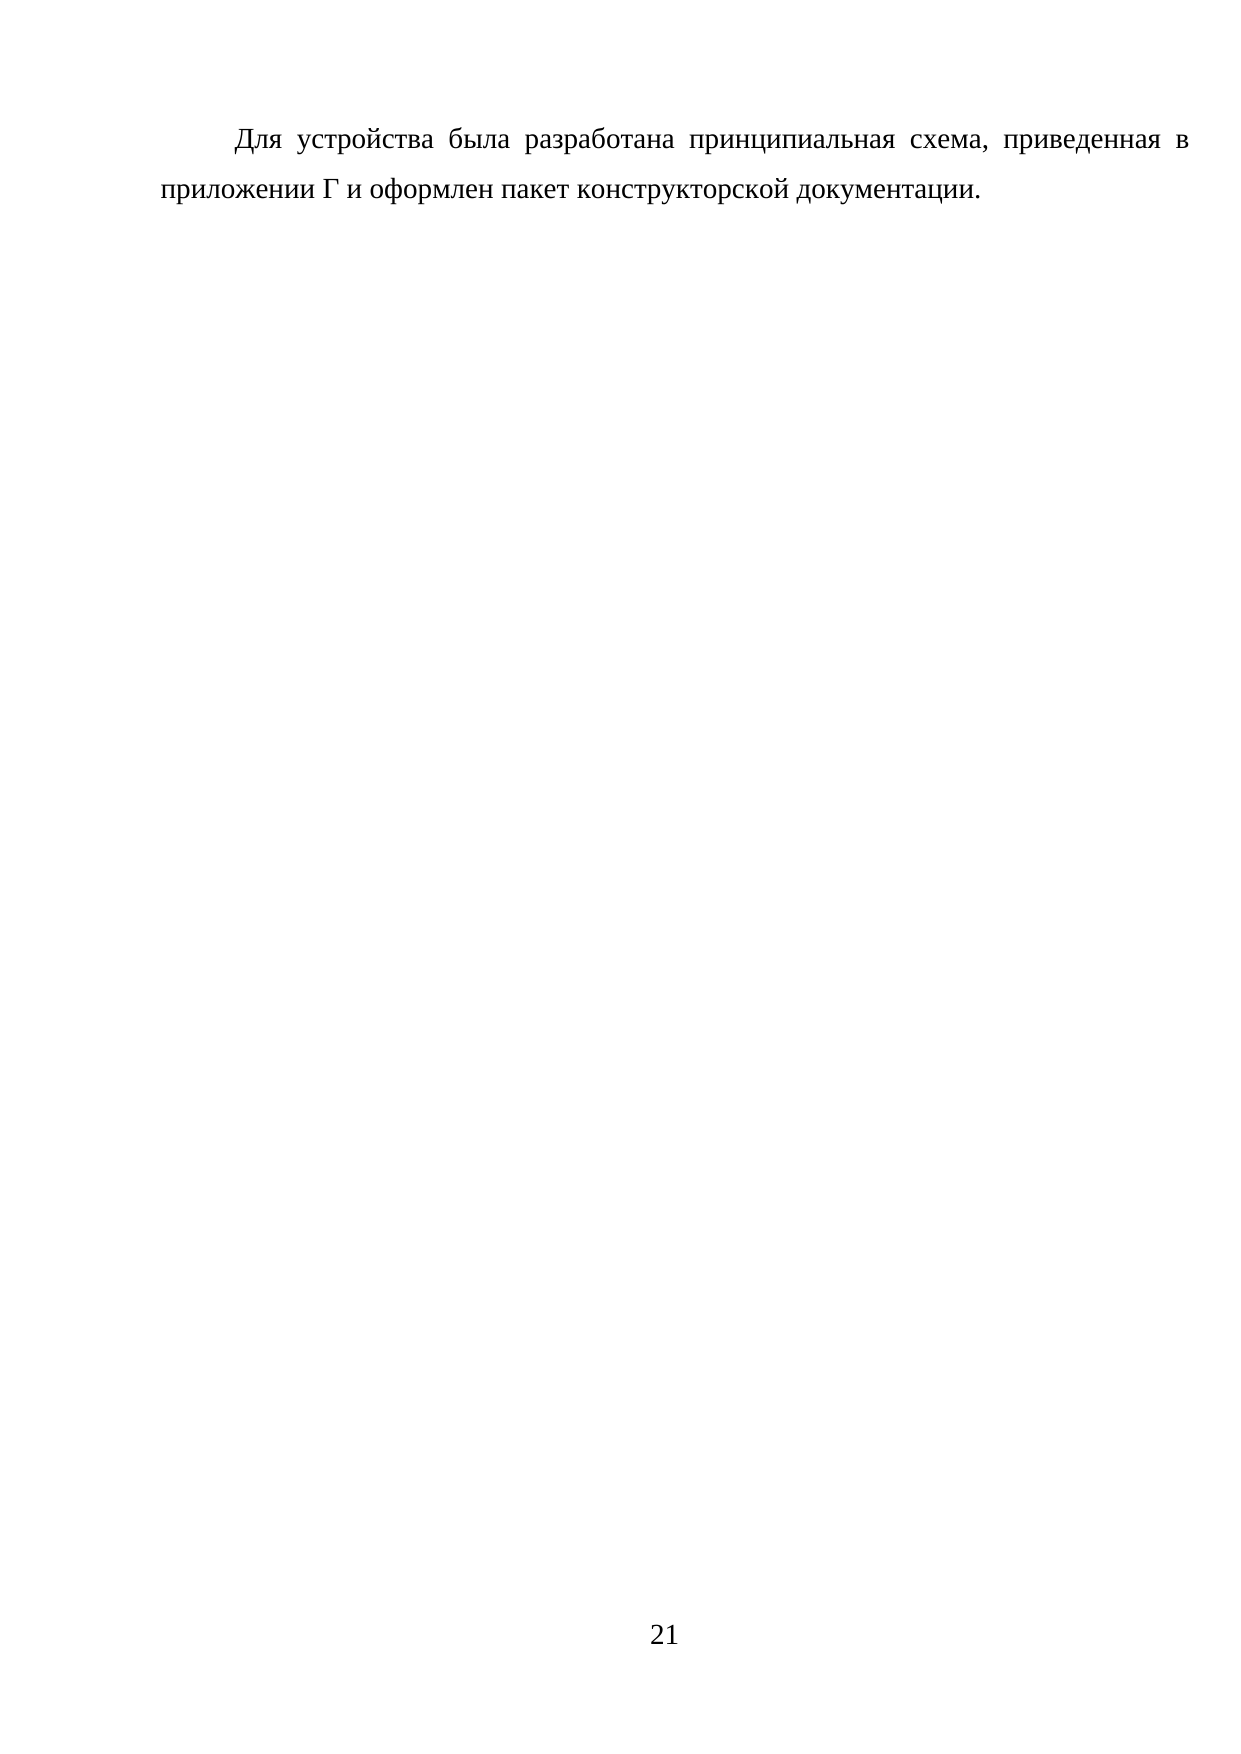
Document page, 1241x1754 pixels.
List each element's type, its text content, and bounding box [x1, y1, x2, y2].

text Для устройства была разработана принципиальная схема, приведенная в приложении Г и оформлен пакет конструкторской документации. [160, 121, 1190, 205]
